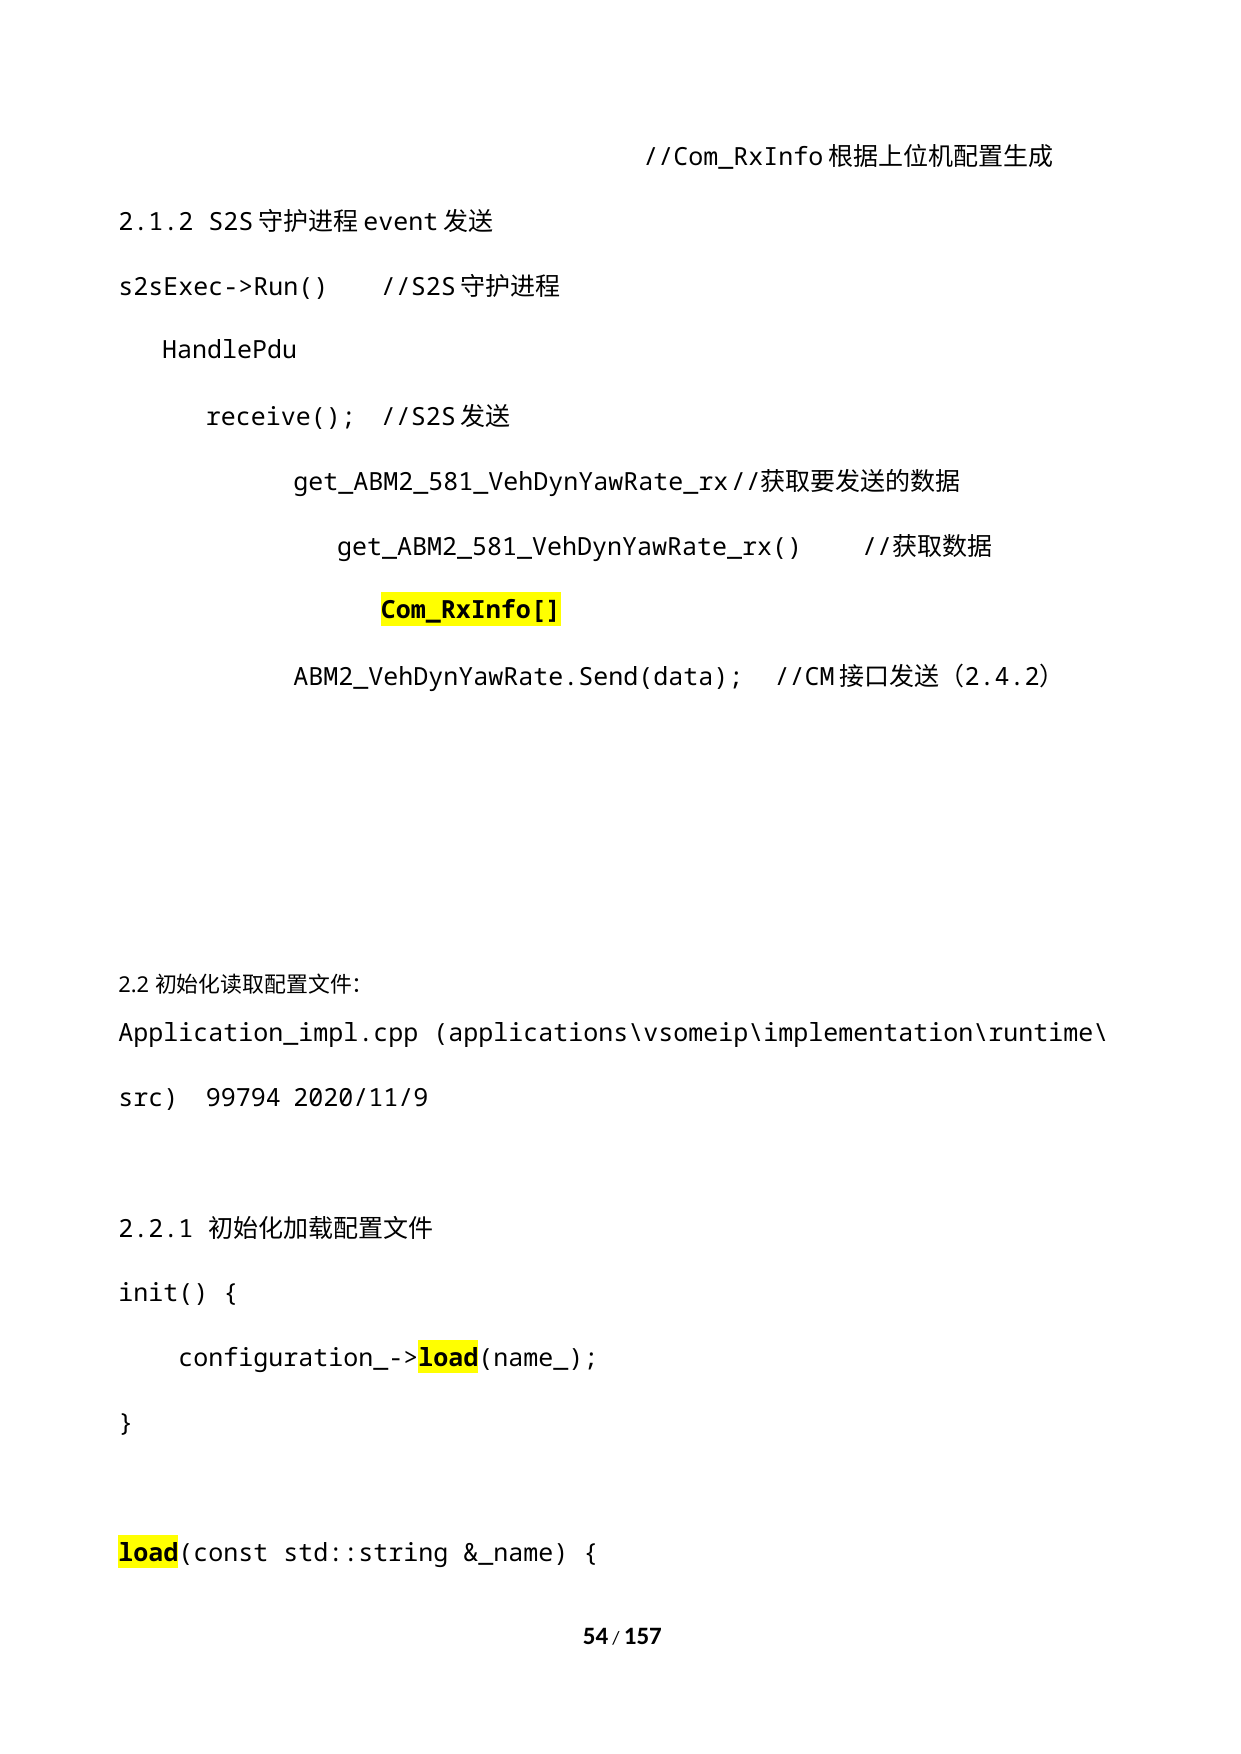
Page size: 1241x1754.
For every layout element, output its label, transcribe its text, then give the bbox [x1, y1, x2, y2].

text HandlePdu [118, 317, 1122, 382]
text s2sExec->Run() //S2S守护进程 [118, 252, 1122, 317]
text 2.2 初始化读取配置文件： [118, 967, 1122, 999]
text configuration_->load(name_); [118, 1324, 1122, 1389]
text init() { [118, 1259, 1122, 1324]
text get_ABM2_581_VehDynYawRate_rx //获取要发送的数据 [118, 447, 1122, 512]
text //Com_RxInfo根据上位机配置生成 [118, 122, 1122, 187]
text load(const std::string &_name) { [118, 1454, 1122, 1584]
text Com_RxInfo[] [118, 577, 1122, 642]
text 2.2.1 初始化加载配置文件 [118, 1194, 1122, 1259]
text } [118, 1389, 1122, 1454]
text receive(); //S2S发送 [118, 382, 1122, 447]
text ABM2_VehDynYawRate.Send(data); //CM接口发送（2.4.2） [118, 642, 1122, 707]
text Application_impl.cpp (applications\vsomeip\implementation\runtime\src) 99794 2020/11/9 [118, 999, 1122, 1129]
text get_ABM2_581_VehDynYawRate_rx() //获取数据 [118, 512, 1122, 577]
text 2.1.2 S2S守护进程event发送 [118, 187, 1122, 252]
